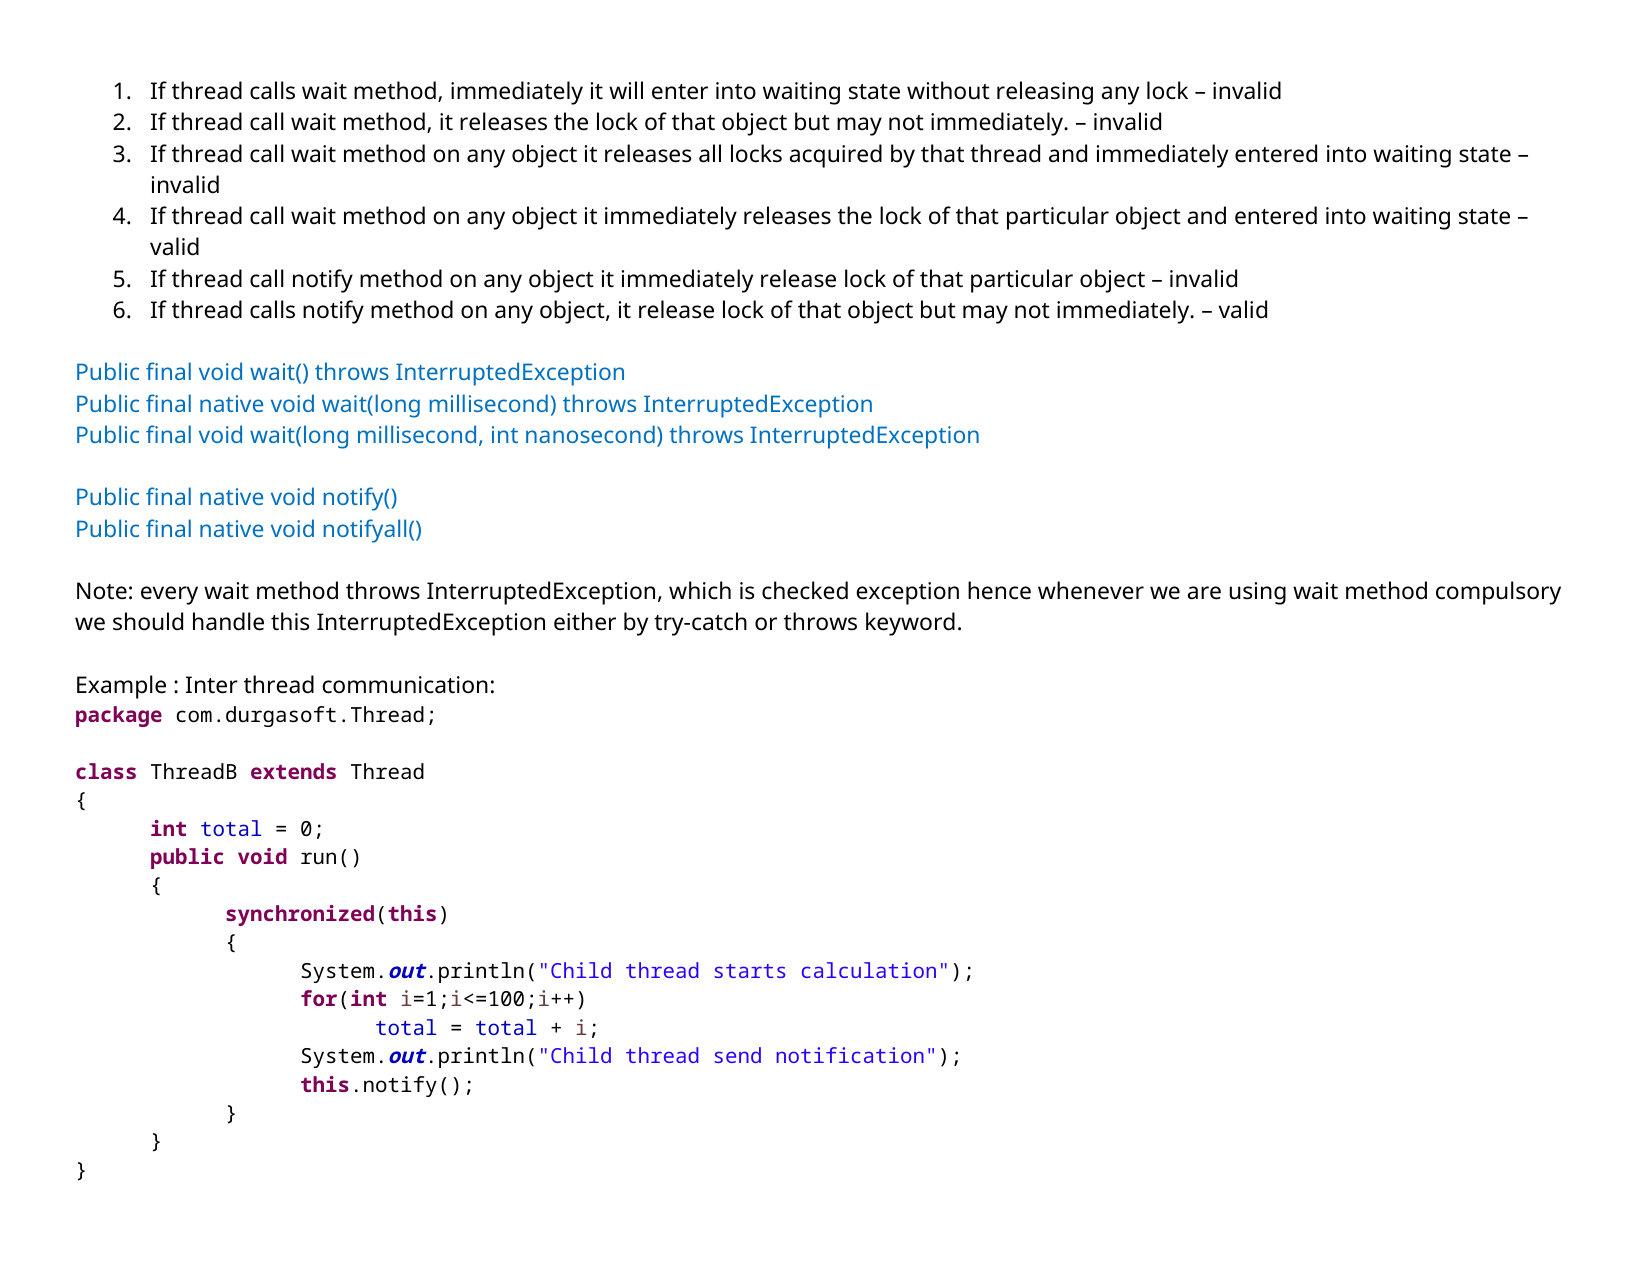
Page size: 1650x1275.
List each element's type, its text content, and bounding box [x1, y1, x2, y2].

list If thread call wait method on any object it immediately releases the lock of that particular object and entered into waiting state – valid [112, 200, 1575, 262]
list If thread calls notify method on any object, it release lock of that object but may not immediately. – valid [112, 294, 1575, 325]
text System.out.println("Child thread starts calculation"); [75, 956, 1575, 984]
text class ThreadB extends Thread [75, 757, 1575, 785]
text int total = 0; [75, 814, 1575, 842]
list If thread calls wait method, immediately it will enter into waiting state without releasing any lock – invalid [112, 75, 1575, 106]
text } [75, 1155, 1575, 1183]
list If thread call notify method on any object it immediately release lock of that particular object – invalid [112, 262, 1575, 294]
text } [75, 1127, 1575, 1155]
text { [75, 785, 1575, 814]
text synchronized(this) [75, 899, 1575, 927]
text Note: every wait method throws InterruptedException, which is checked exception hence whenever we are using wait method compulsory we should handle this InterruptedException either by try-catch or throws keyword. [75, 575, 1575, 637]
text public void run() [75, 842, 1575, 871]
text this.notify(); [75, 1070, 1575, 1098]
text Public final native void notify() [75, 481, 1575, 512]
text total = total + i; [75, 1013, 1575, 1041]
list If thread call wait method, it releases the lock of that object but may not immediately. – invalid [112, 106, 1575, 137]
text Public final void wait(long millisecond, int nanosecond) throws InterruptedException [75, 419, 1575, 450]
text Public final void wait() throws InterruptedException [75, 356, 1575, 387]
text for(int i=1;i<=100;i++) [75, 984, 1575, 1013]
text Public final native void notifyall() [75, 512, 1575, 544]
text Example : Inter thread communication: [75, 669, 1575, 700]
list If thread call wait method on any object it releases all locks acquired by that thread and immediately entered into waiting state – invalid [112, 137, 1575, 200]
text { [75, 871, 1575, 899]
text Public final native void wait(long millisecond) throws InterruptedException [75, 387, 1575, 419]
text } [75, 1098, 1575, 1127]
text { [75, 927, 1575, 956]
text System.out.println("Child thread send notification"); [75, 1041, 1575, 1070]
text package com.durgasoft.Thread; [75, 700, 1575, 728]
